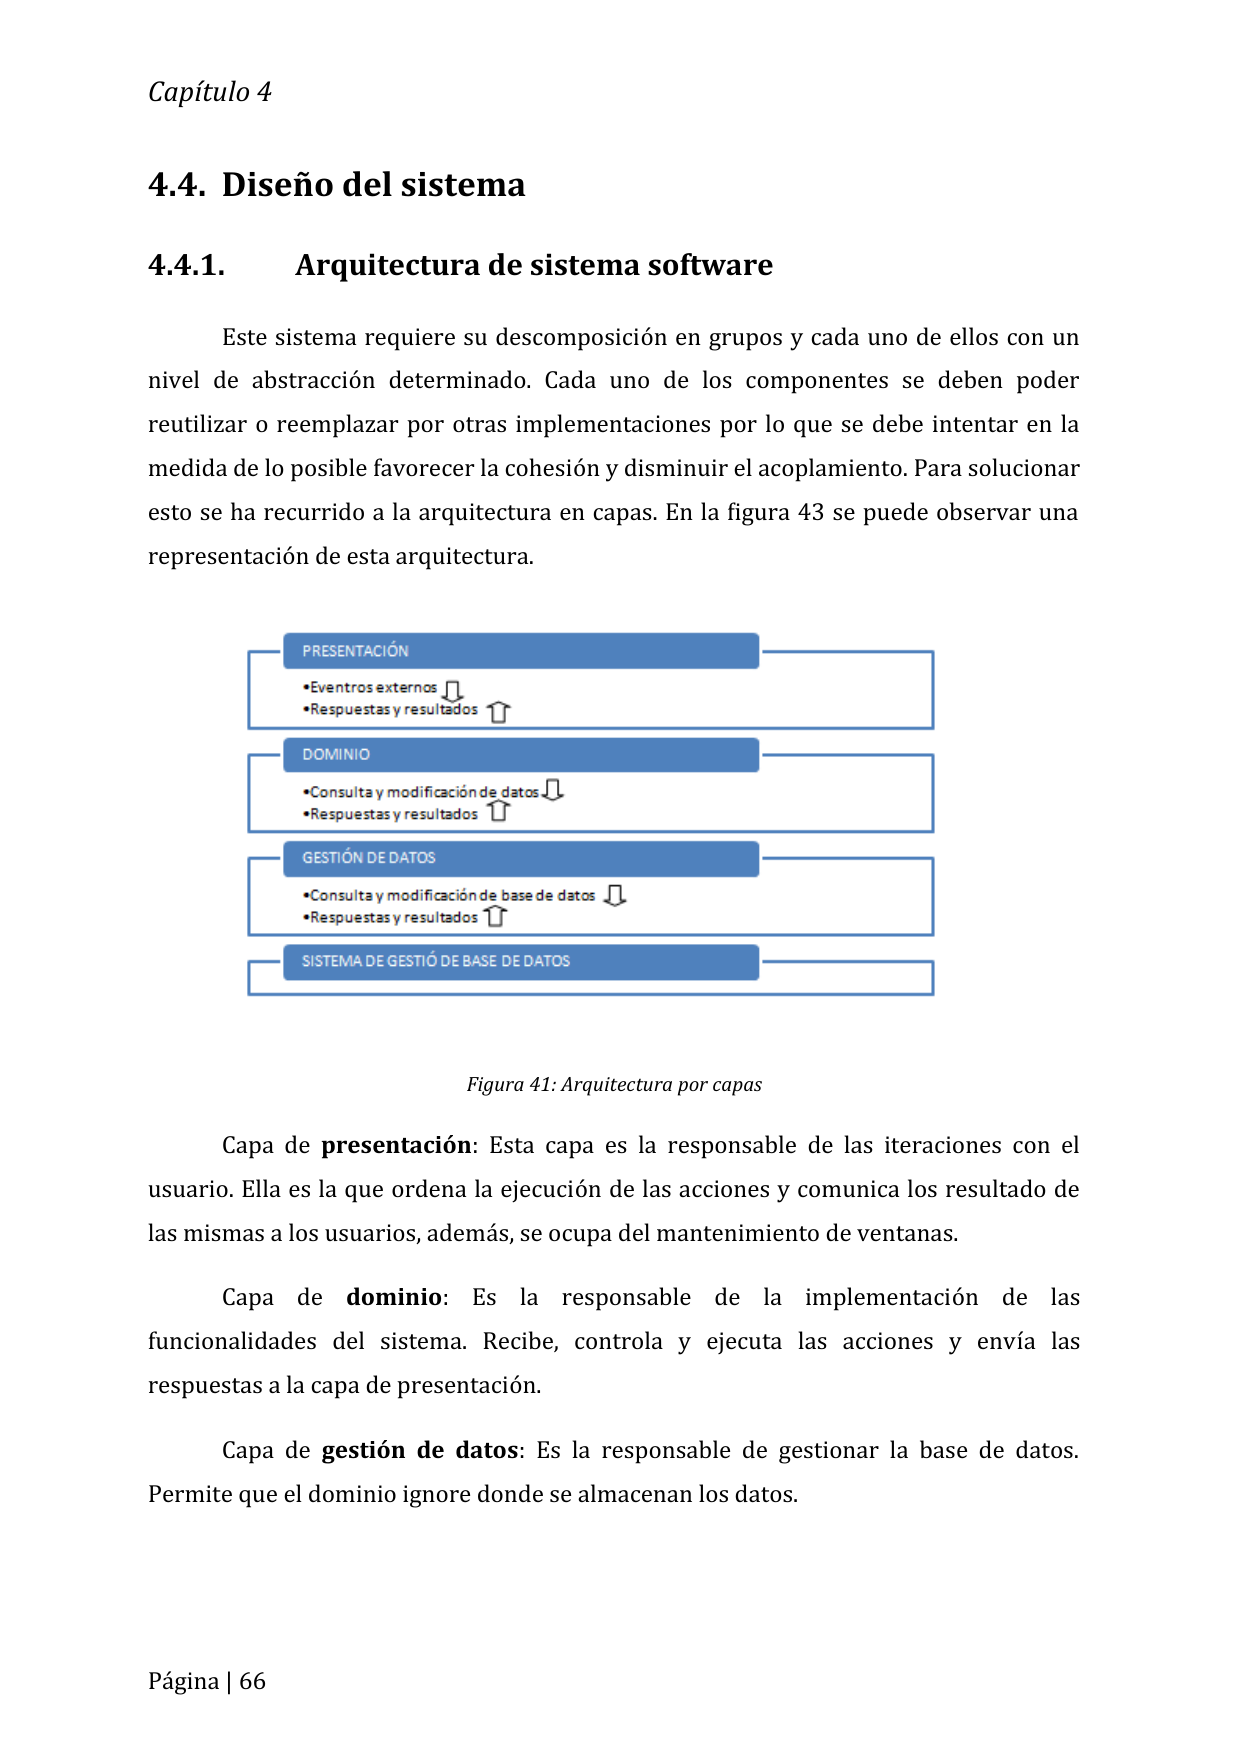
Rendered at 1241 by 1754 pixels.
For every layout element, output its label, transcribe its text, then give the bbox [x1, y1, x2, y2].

text Capa de dominio: Es la responsable de la implementación de las funcionalidades del sistema. Recibe, controla y ejecuta las acciones y envía las respuestas a la capa de presentación. [148, 1282, 1081, 1399]
text Este sistema requiere su descomposición en grupos y cada uno de ellos con un nivel de abstracción determinado. Cada uno de los componentes se deben poder reutilizar o reemplazar por otras implementaciones por lo que se debe intentar en la medida de lo posible favorecer la cohesión y disminuir el acoplamiento. Para solucionar esto se ha recurrido a la arquitectura en capas. En la figura 43 se puede observar una representación de esta arquitectura. [148, 321, 1081, 570]
text Capa de presentación: Esta capa es la responsable de las iteraciones con el usuario. Ella es la que ordena la ejecución de las acciones y comunica los resultado de las mismas a los usuarios, además, se ocupa del mantenimiento de ventanas. [148, 1129, 1081, 1247]
text Capa de gestión de datos: Es la responsable de gestionar la base de datos. Permite que el dominio ignore donde se almacenan los datos. [148, 1434, 1081, 1507]
list Arquitectura de sistema software [148, 246, 1081, 282]
text Diseño del sistema [148, 162, 1081, 204]
picture [221, 605, 974, 1037]
